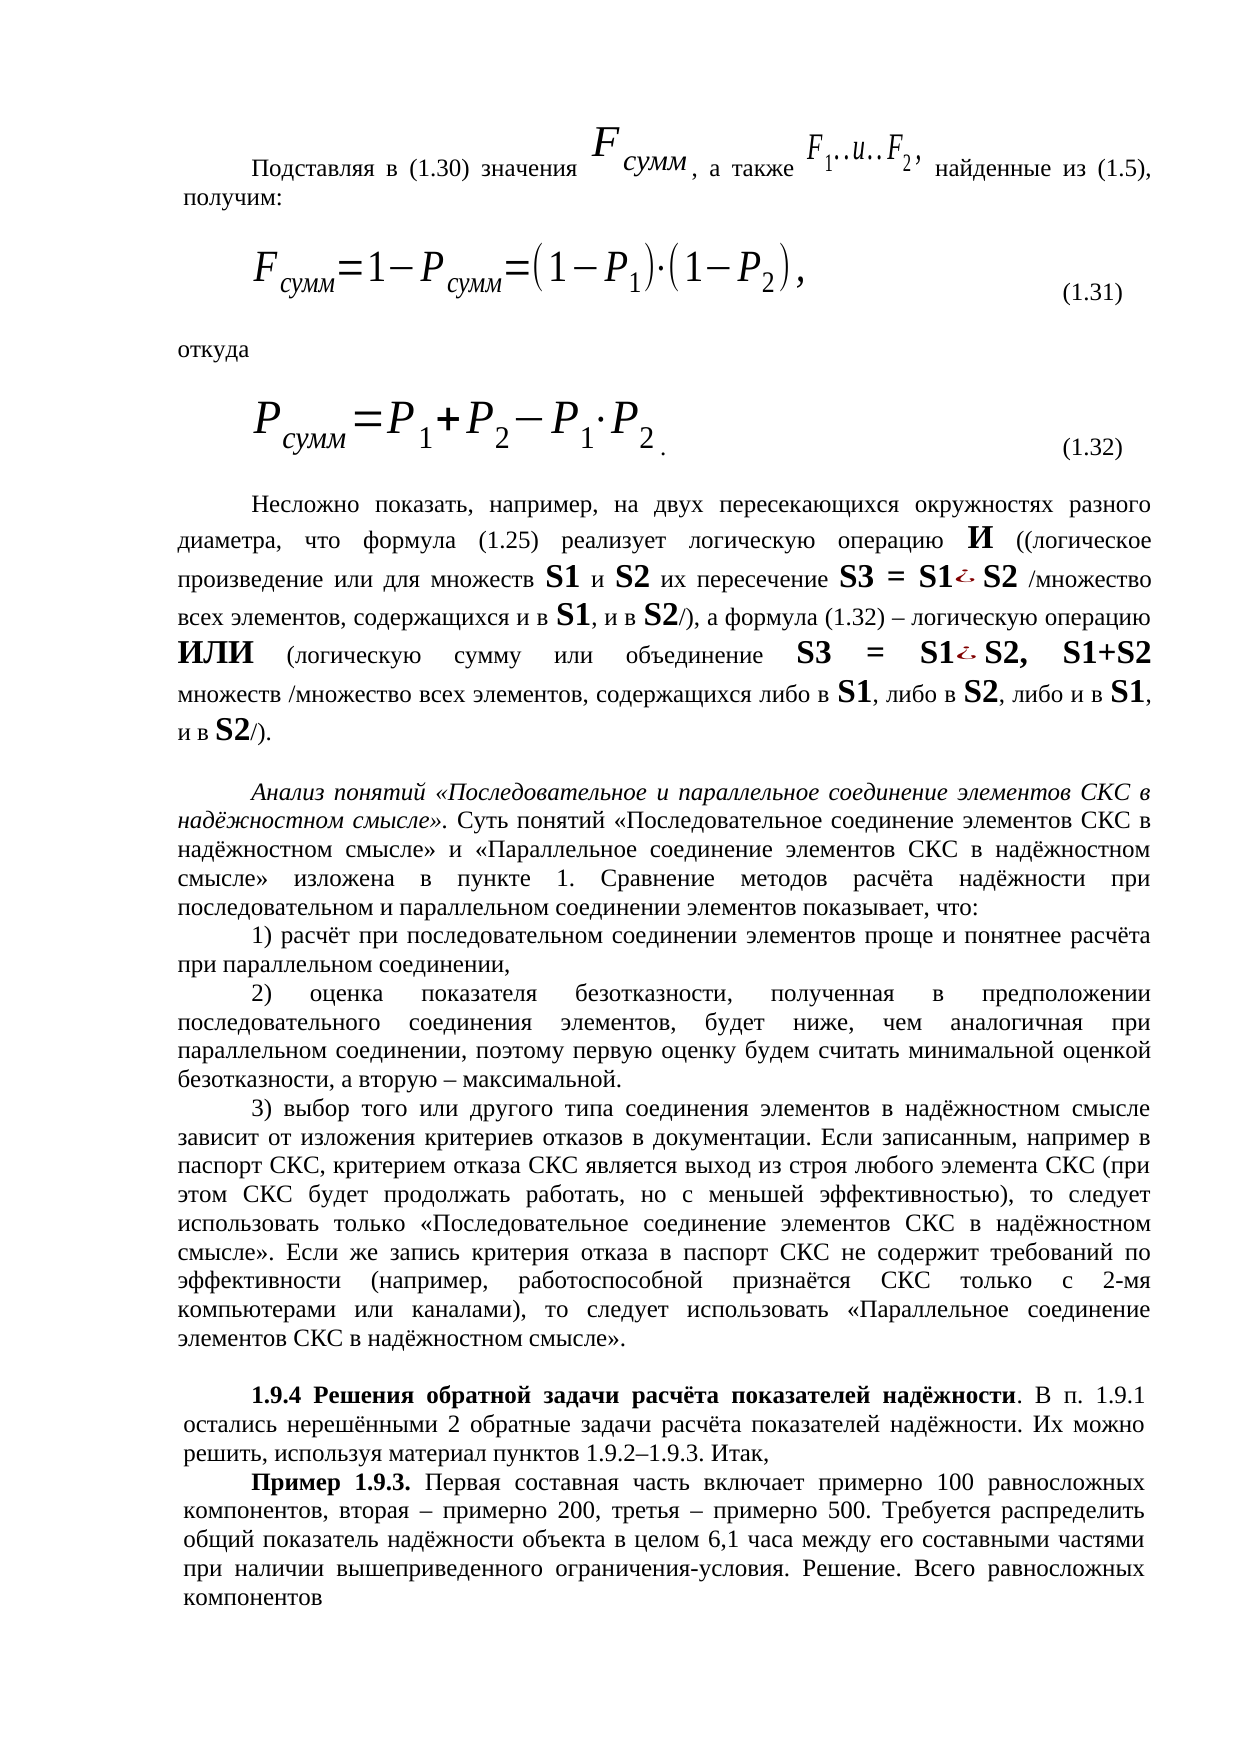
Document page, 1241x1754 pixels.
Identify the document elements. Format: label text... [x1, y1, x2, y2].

text . (1.32) [183, 392, 1152, 460]
text 1) расчёт при последовательном соединении элементов проще и понятнее расчёта при параллельном соединении, [177, 920, 1152, 978]
text Пример 1.9.3. Первая составная часть включает примерно 100 равносложных компонентов, вторая – примерно 200, третья – примерно 500. Требуется распределить общий показатель надёжности объекта в целом 6,1 часа между его составными частями при наличии вышеприведенного ограничения-условия. Решение. Всего равносложных компонентов [183, 1467, 1146, 1610]
text (1.31) [183, 239, 1152, 305]
text Несложно показать, например, на двух пересекающихся окружностях разного диаметра, что формула (1.25) реализует логическую операцию И ((логическое произведение или для множеств S1 и S2 их пересечение S3 = S1S2 /множество всех элементов, содержащихся и в S1, и в S2/), а формула (1.32) – логическую операцию ИЛИ (логическую сумму или объединение S3 = S1S2, S1+S2 множеств /множество всех элементов, содержащихся либо в S1, либо в S2, либо и в S1, и в S2/). [177, 489, 1152, 748]
text 2) оценка показателя безотказности, полученная в предположении последовательного соединения элементов, будет ниже, чем аналогичная при параллельном соединении, поэтому первую оценку будем считать минимальной оценкой безотказности, а вторую – максимальной. [177, 978, 1152, 1093]
text откуда [177, 334, 1152, 363]
text Анализ понятий «Последовательное и параллельное соединение элементов СКС в надёжностном смысле». Суть понятий «Последовательное соединение элементов СКС в надёжностном смысле» и «Параллельное соединение элементов СКС в надёжностном смысле» изложена в пункте 1. Сравнение методов расчёта надёжности при последовательном и параллельном соединении элементов показывает, что: [177, 777, 1152, 920]
text Подставляя в (1.30) значения , а также найденные из (1.5), получим: [183, 118, 1152, 211]
text 1.9.4 Решения обратной задачи расчёта показателей надёжности. В п. 1.9.1 остались нерешёнными 2 обратные задачи расчёта показателей надёжности. Их можно решить, используя материал пунктов 1.9.2–1.9.3. Итак, [177, 1380, 1146, 1467]
text 3) выбор того или другого типа соединения элементов в надёжностном смысле зависит от изложения критериев отказов в документации. Если записанным, например в паспорт СКС, критерием отказа СКС является выход из строя любого элемента СКС (при этом СКС будет продолжать работать, но с меньшей эффективностью), то следует использовать только «Последовательное соединение элементов СКС в надёжностном смысле». Если же запись критерия отказа в паспорт СКС не содержит требований по эффективности (например, работоспособной признаётся СКС только с 2-мя компьютерами или каналами), то следует использовать «Параллельное соединение элементов СКС в надёжностном смысле». [177, 1093, 1152, 1352]
